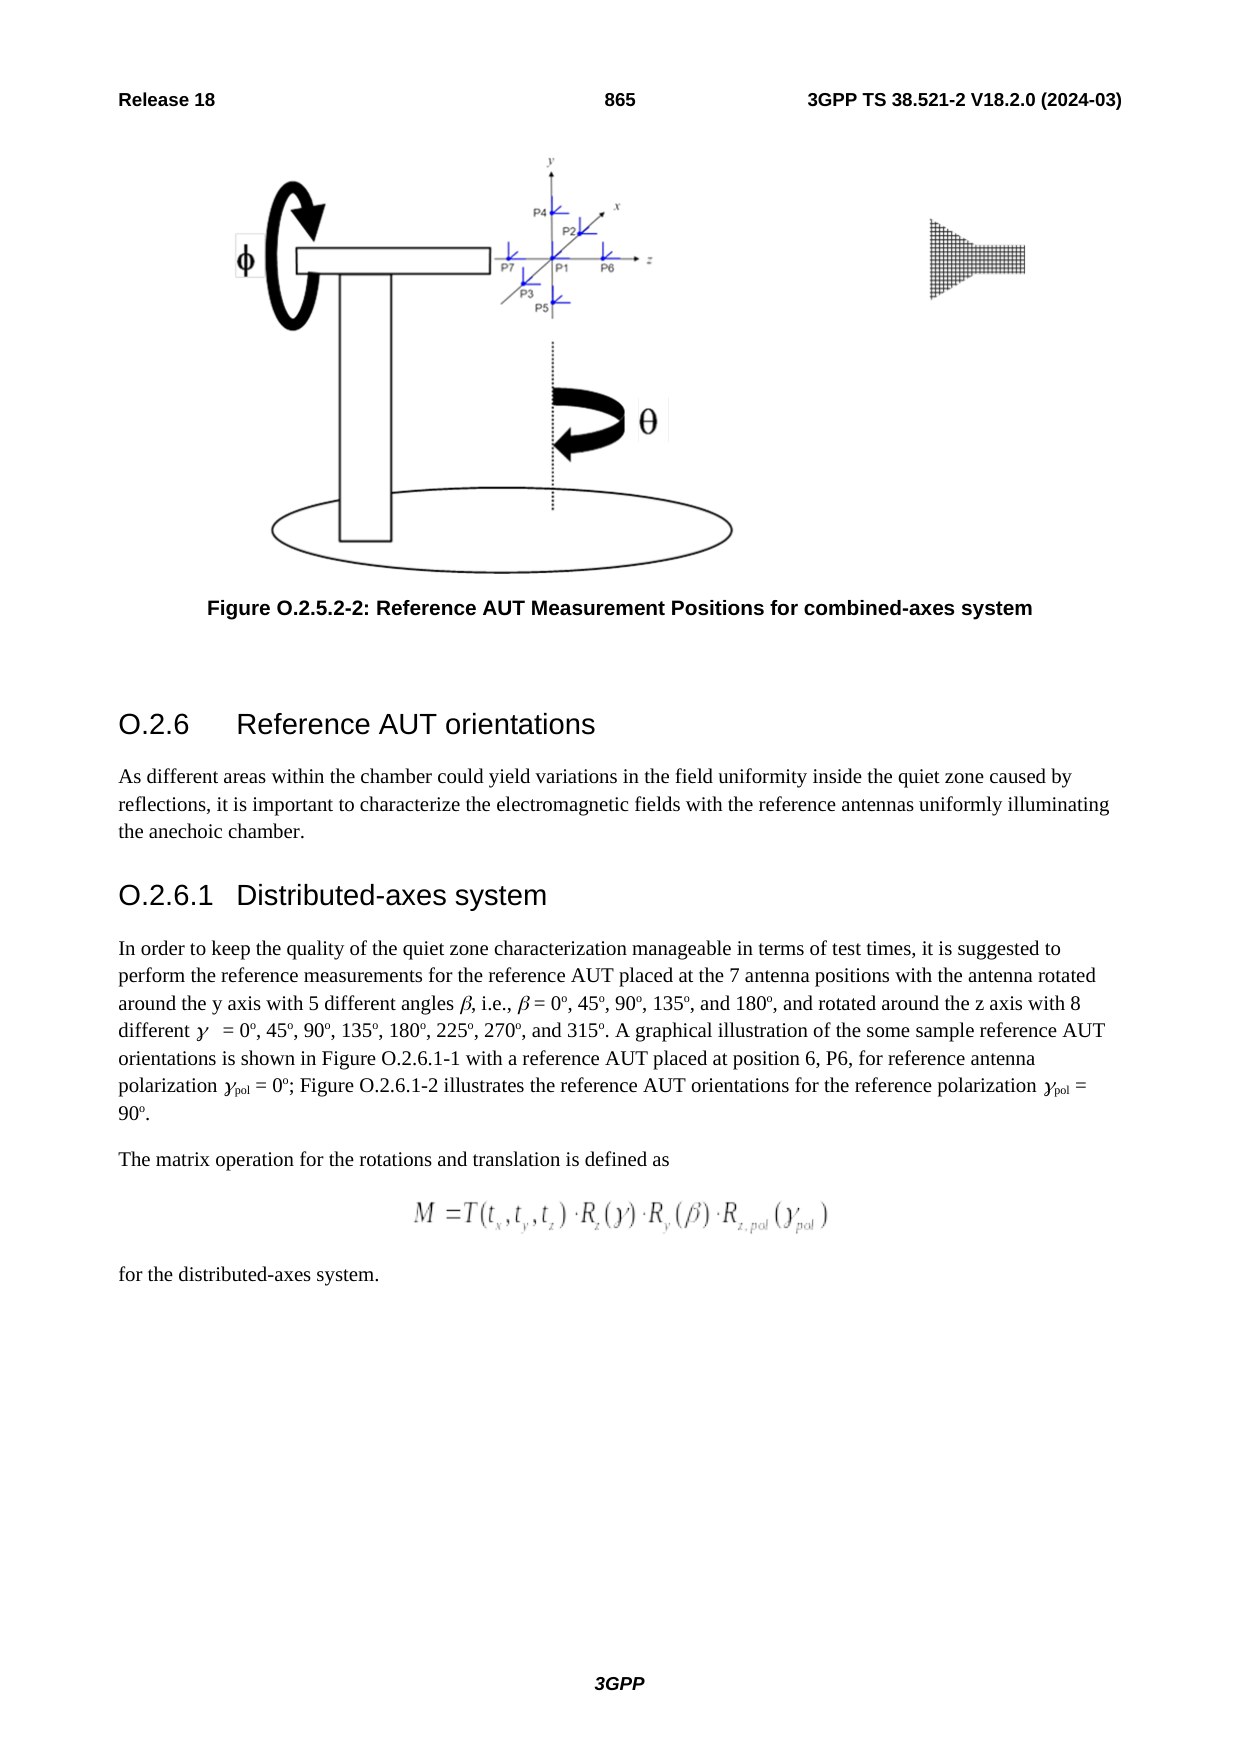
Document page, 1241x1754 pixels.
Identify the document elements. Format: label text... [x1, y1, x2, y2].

text for the distributed-axes system. [118, 1262, 1122, 1286]
subtitle O.2.6 Reference AUT orientations [118, 707, 1122, 740]
subtitle O.2.6.1 Distributed-axes system [118, 878, 1122, 912]
text As different areas within the chamber could yield variations in the field uniformity inside the quiet zone caused by reflections, it is important to characterize the electromagnetic fields with the reference antennas uniformly illuminating the anechoic chamber. [118, 764, 1122, 843]
text In order to keep the quality of the quiet zone characterization manageable in terms of test times, it is suggested to perform the reference measurements for the reference AUT placed at the 7 antenna positions with the antenna rotated around the y axis with 5 different angles , i.e.,  = 0o, 45o, 90o, 135o, and 180o, and rotated around the z axis with 8 different  = 0o, 45o, 90o, 135o, 180o, 225o, 270o, and 315o. A graphical illustration of the some sample reference AUT orientations is shown in Figure O.2.6.1-1 with a reference AUT placed at position 6, P6, for reference antenna polarization pol = 0o; Figure O.2.6.1-2 illustrates the reference AUT orientations for the reference polarization pol = 90o. [118, 935, 1122, 1125]
text Figure O.2.5.2-2: Reference AUT Measurement Positions for combined-axes system [118, 595, 1122, 619]
text The matrix operation for the rotations and translation is defined as [118, 1147, 1122, 1171]
picture [214, 147, 1026, 574]
